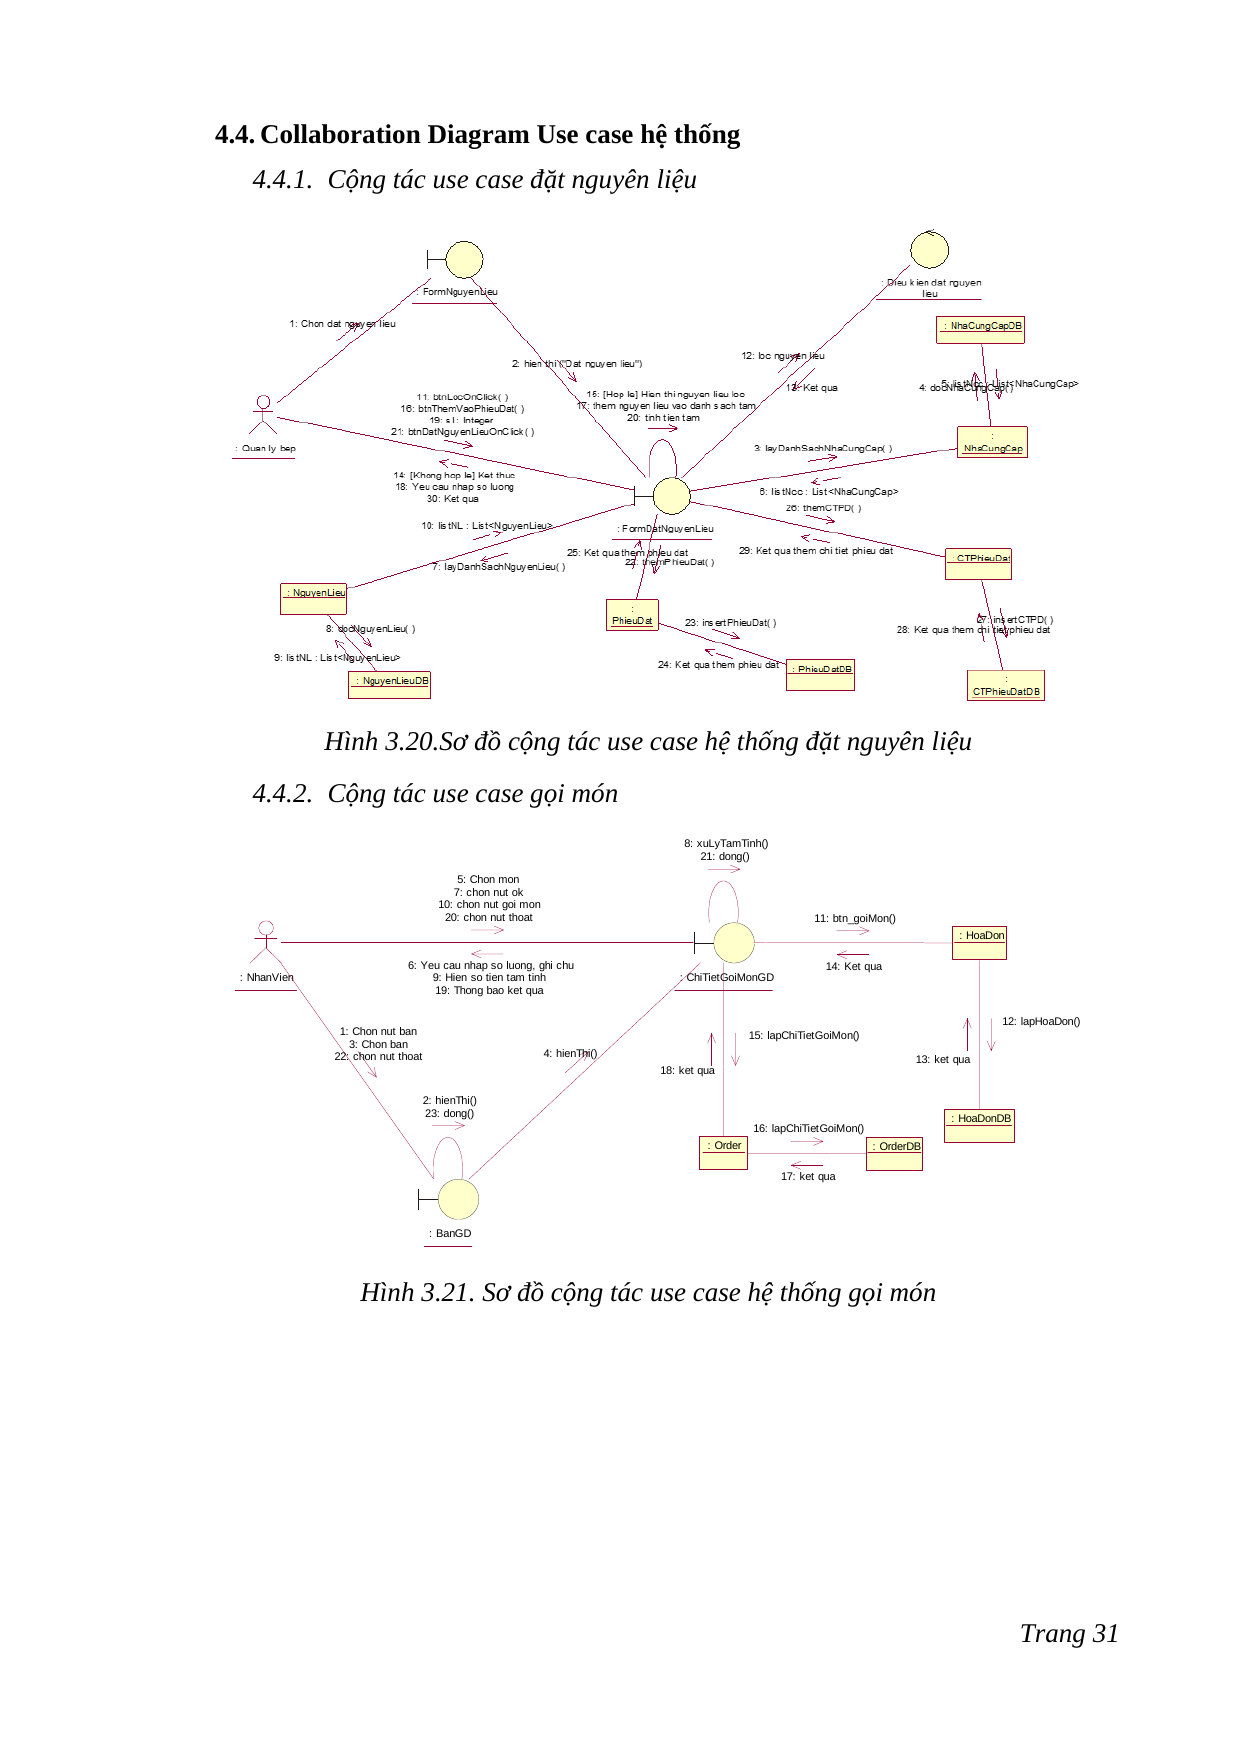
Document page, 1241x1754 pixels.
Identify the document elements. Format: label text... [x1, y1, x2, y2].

subtitle Cộng tác use case gọi món [252, 777, 1122, 808]
picture [179, 203, 1120, 725]
subtitle Collaboration Diagram Use case hệ thống [215, 118, 1122, 149]
subtitle Cộng tác use case đặt nguyên liệu [252, 163, 1122, 194]
